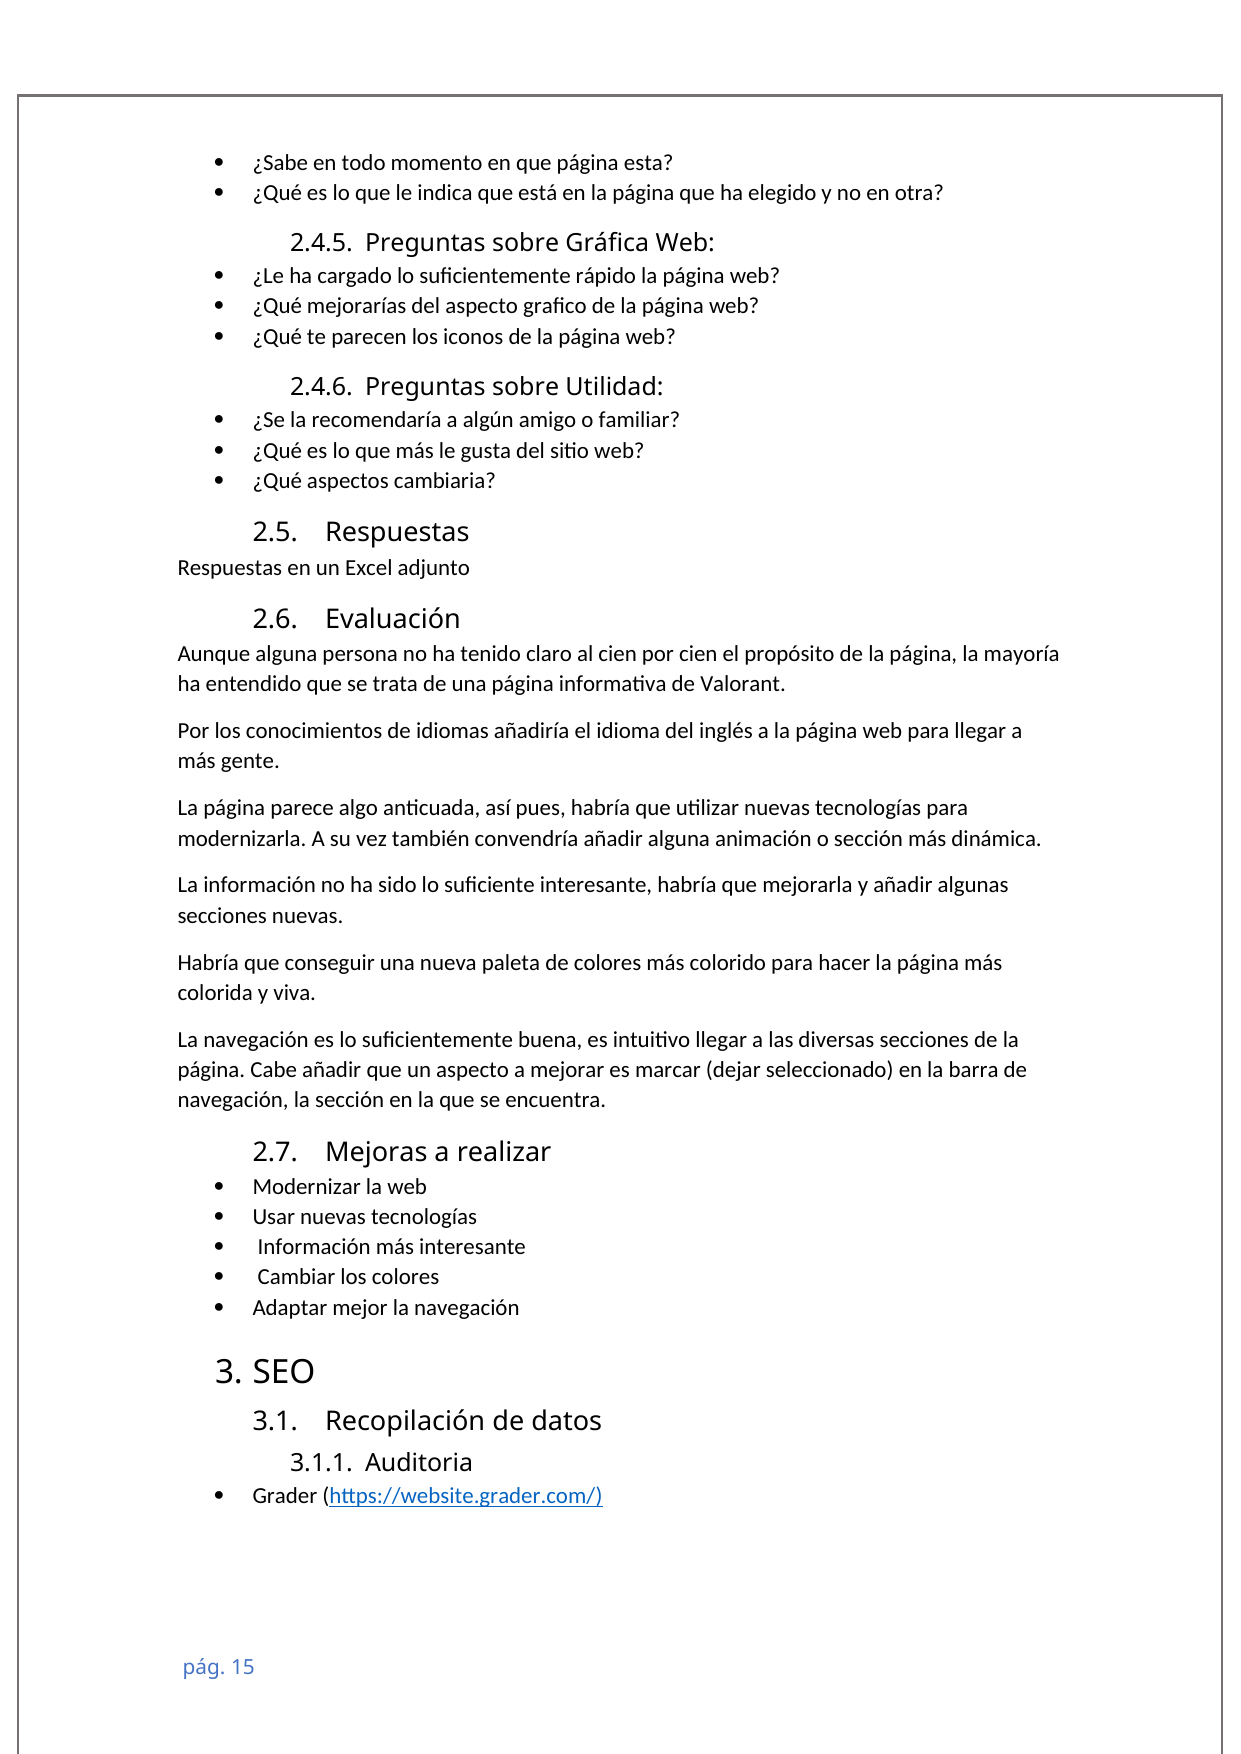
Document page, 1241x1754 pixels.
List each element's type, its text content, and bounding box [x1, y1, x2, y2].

text Respuestas en un Excel adjunto [177, 553, 1063, 581]
subtitle Mejoras a realizar [252, 1132, 1063, 1169]
list ¿Qué es lo que le indica que está en la página que ha elegido y no en otra? [215, 178, 1063, 206]
text La información no ha sido lo suficiente interesante, habría que mejorarla y añadir algunas secciones nuevas. [177, 871, 1063, 929]
list ¿Qué mejorarías del aspecto grafico de la página web? [215, 292, 1063, 320]
subtitle SEO [215, 1348, 1063, 1393]
text Por los conocimientos de idiomas añadiría el idioma del inglés a la página web para llegar a más gente. [177, 716, 1063, 774]
list Información más interesante [215, 1232, 1063, 1260]
list Cambiar los colores [215, 1262, 1063, 1290]
list Adaptar mejor la navegación [215, 1293, 1063, 1321]
list ¿Le ha cargado lo suficientemente rápido la página web? [215, 261, 1063, 289]
list ¿Qué aspectos cambiaria? [215, 466, 1063, 494]
list Grader (https://website.grader.com/) [215, 1482, 1063, 1510]
subtitle Preguntas sobre Utilidad: [290, 369, 1063, 403]
text Aunque alguna persona no ha tenido claro al cien por cien el propósito de la página, la mayoría ha entendido que se trata de una página informativa de Valorant. [177, 639, 1063, 697]
list ¿Sabe en todo momento en que página esta? [215, 148, 1063, 176]
subtitle Auditoria [290, 1445, 1063, 1479]
text Habría que conseguir una nueva paleta de colores más colorido para hacer la página más colorida y viva. [177, 948, 1063, 1006]
subtitle Recopilación de datos [252, 1401, 1063, 1438]
list ¿Qué es lo que más le gusta del sitio web? [215, 436, 1063, 464]
list Usar nuevas tecnologías [215, 1202, 1063, 1230]
subtitle Respuestas [252, 513, 1063, 550]
list ¿Qué te parecen los iconos de la página web? [215, 322, 1063, 350]
list Modernizar la web [215, 1172, 1063, 1200]
subtitle Evaluación [252, 599, 1063, 636]
list ¿Se la recomendaría a algún amigo o familiar? [215, 406, 1063, 433]
text La página parece algo anticuada, así pues, habría que utilizar nuevas tecnologías para modernizarla. A su vez también convendría añadir alguna animación o sección más dinámica. [177, 793, 1063, 852]
text La navegación es lo suficientemente buena, es intuitivo llegar a las diversas secciones de la página. Cabe añadir que un aspecto a mejorar es marcar (dejar seleccionado) en la barra de navegación, la sección en la que se encuentra. [177, 1025, 1063, 1113]
subtitle Preguntas sobre Gráfica Web: [290, 225, 1063, 259]
